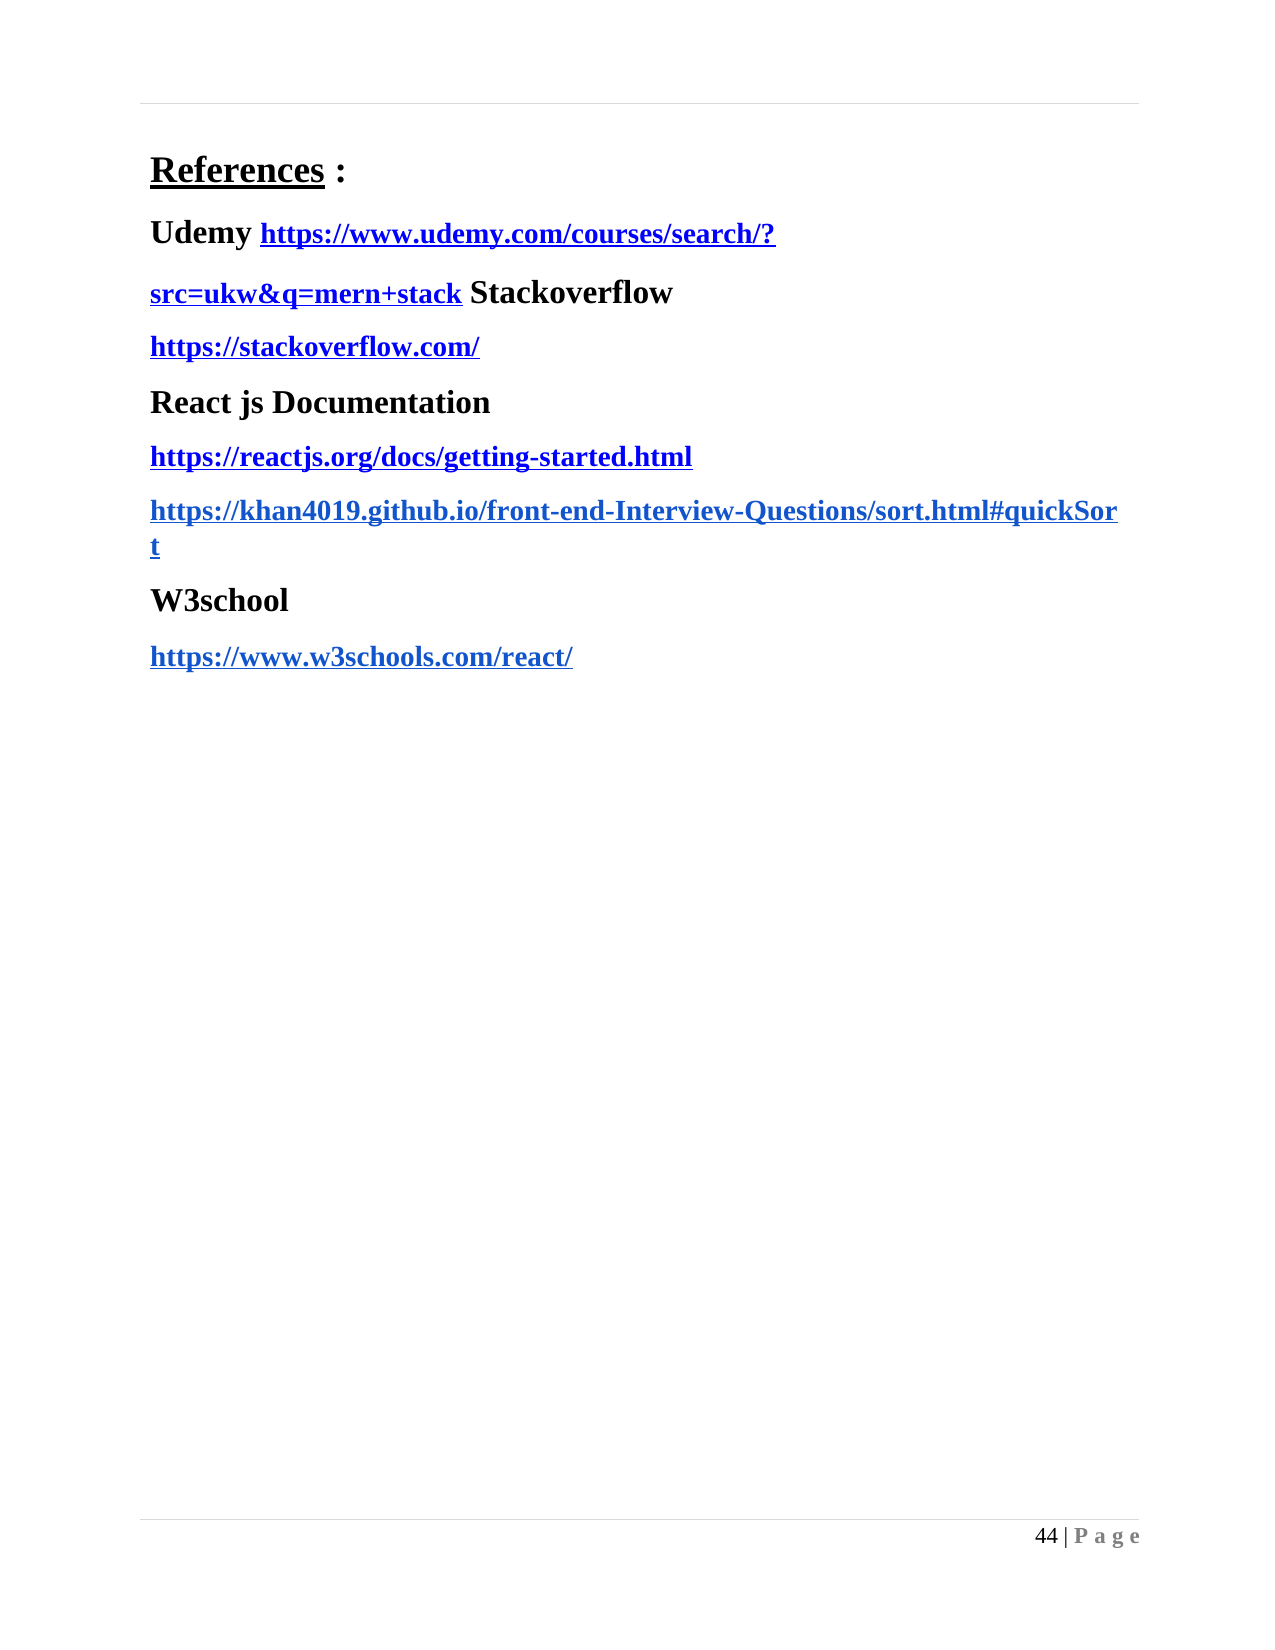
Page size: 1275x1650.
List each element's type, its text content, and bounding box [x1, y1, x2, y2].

text https://stackoverflow.com/ [150, 331, 1139, 362]
text https://www.w3schools.com/react/ [150, 639, 1139, 672]
text References : [150, 148, 1139, 191]
text React js Documentation [150, 382, 1139, 421]
text https://reactjs.org/docs/getting-started.html [150, 439, 1139, 473]
text W3school [150, 580, 1139, 618]
text https://khan4019.github.io/front-end-Interview-Questions/sort.html#quickSor t [150, 493, 1120, 562]
text Udemy https://www.udemy.com/courses/search/?src=ukw&q=mern+stack Stackoverflow [150, 213, 1059, 310]
